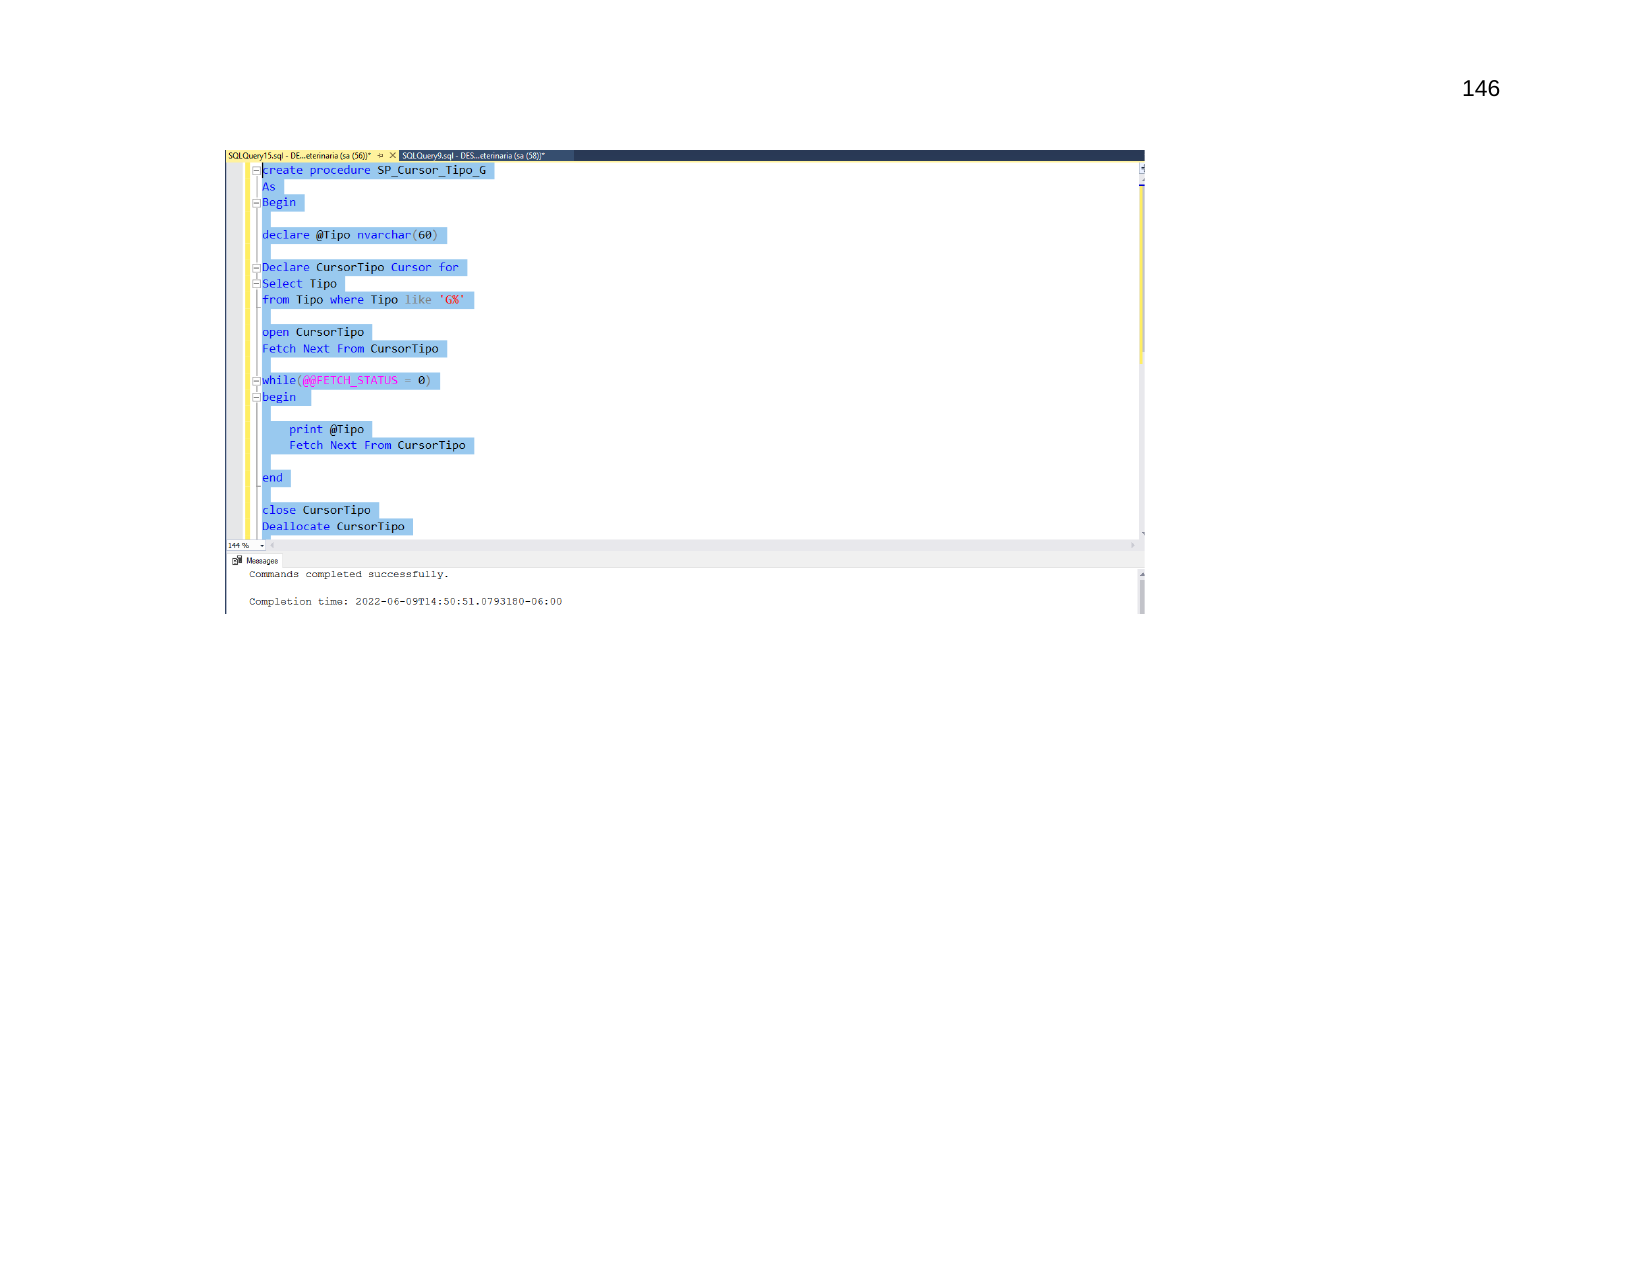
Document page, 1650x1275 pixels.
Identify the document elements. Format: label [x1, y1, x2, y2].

picture [225, 150, 1145, 614]
